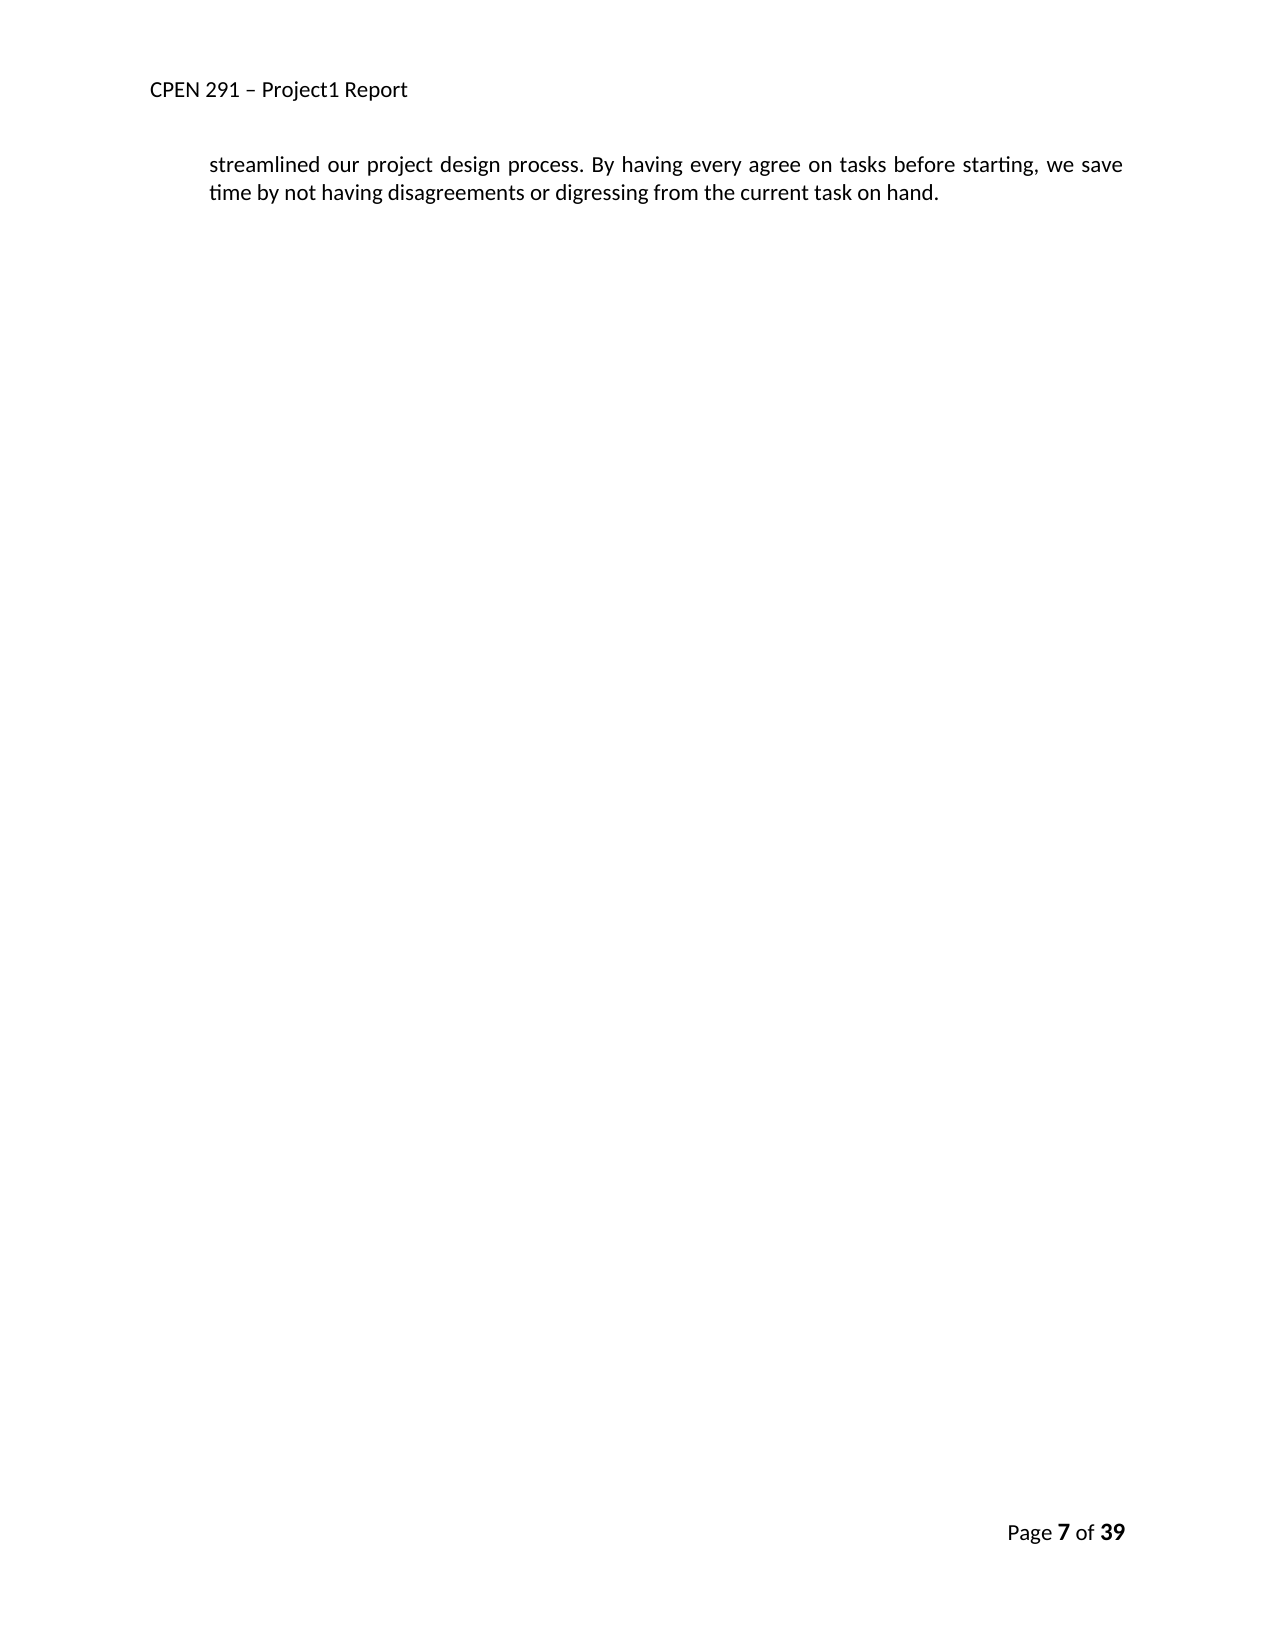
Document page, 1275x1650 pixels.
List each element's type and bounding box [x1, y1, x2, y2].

list [209, 150, 1125, 206]
